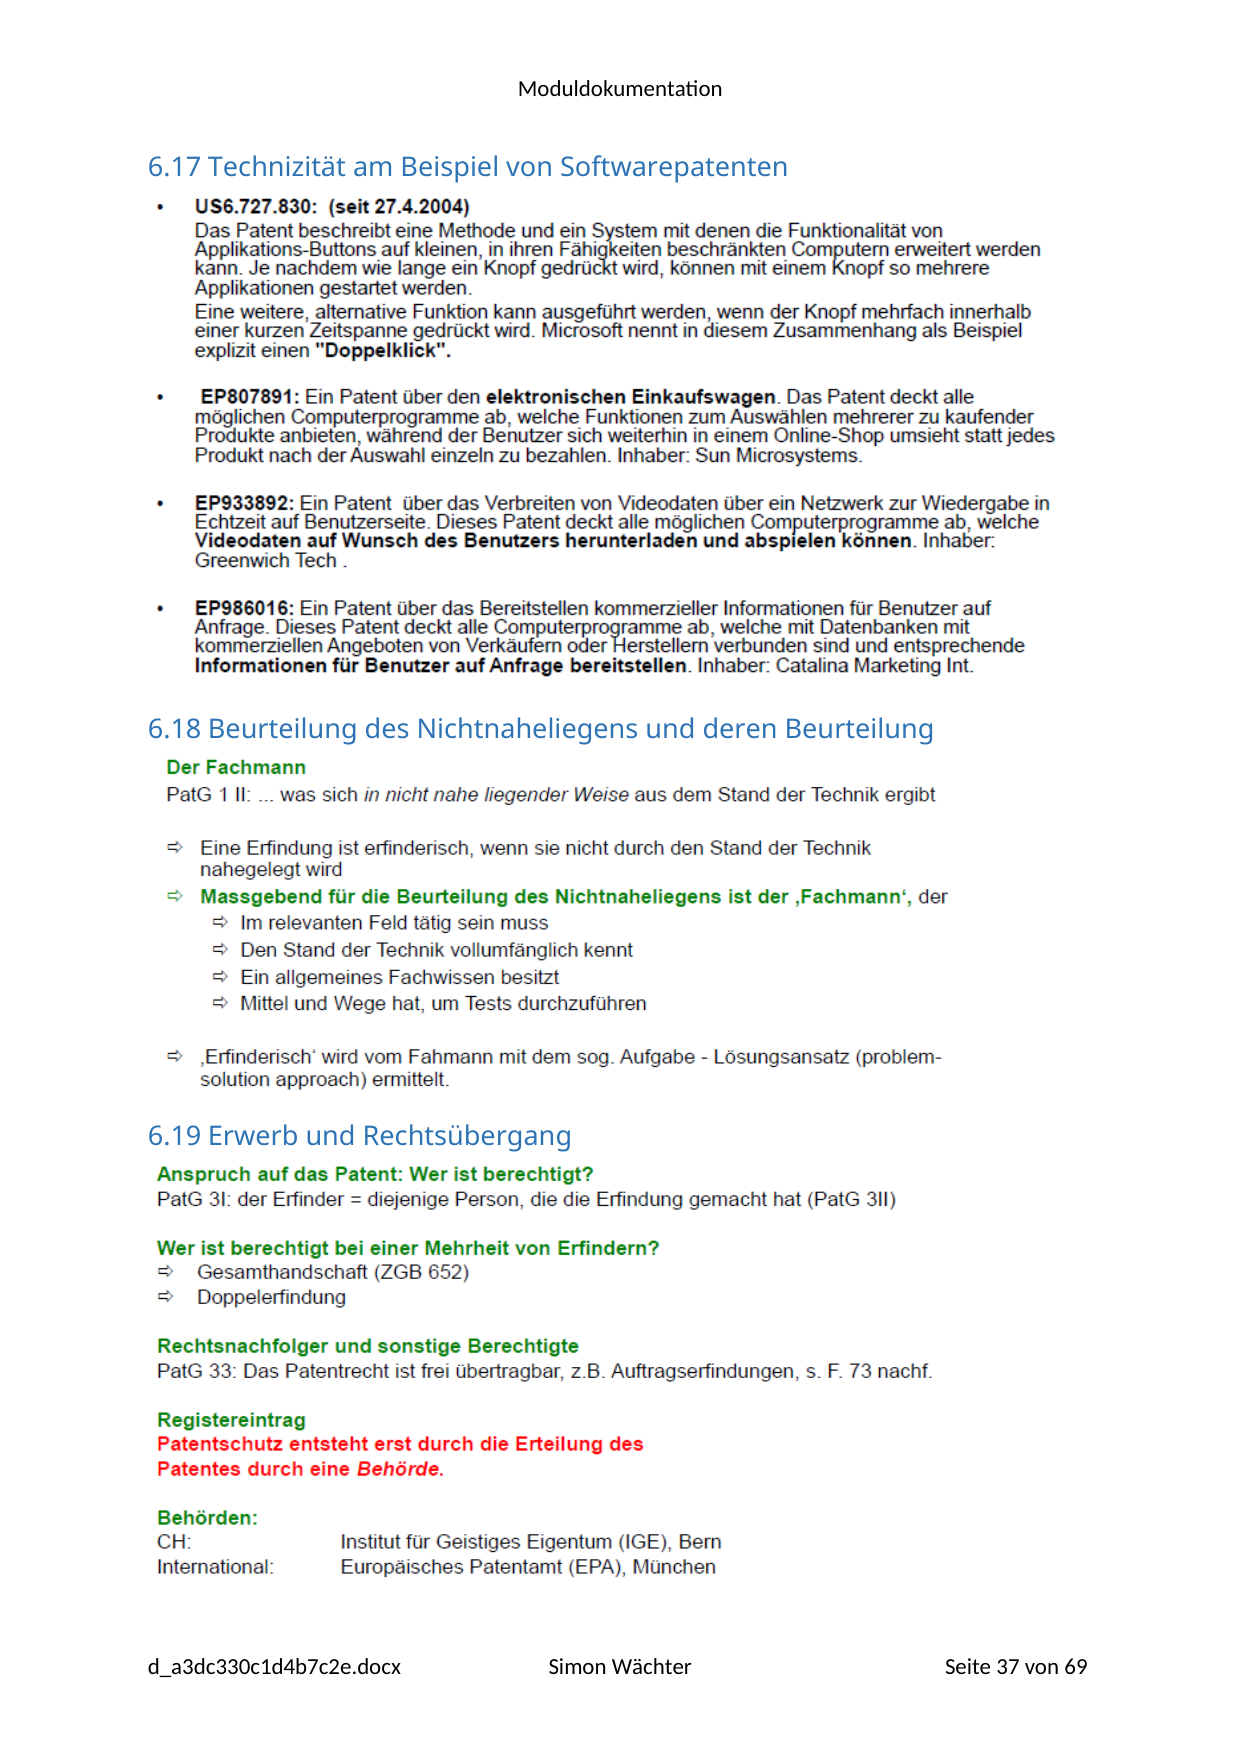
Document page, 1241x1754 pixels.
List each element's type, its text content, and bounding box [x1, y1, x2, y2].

picture [147, 749, 998, 1098]
subtitle Erwerb und Rechtsübergang [148, 1116, 1093, 1153]
subtitle Beurteilung des Nichtnaheliegens und deren Beurteilung [148, 709, 1093, 746]
subtitle Technizität am Beispiel von Softwarepatenten [148, 148, 1093, 184]
picture [147, 1156, 953, 1588]
picture [147, 187, 1093, 691]
